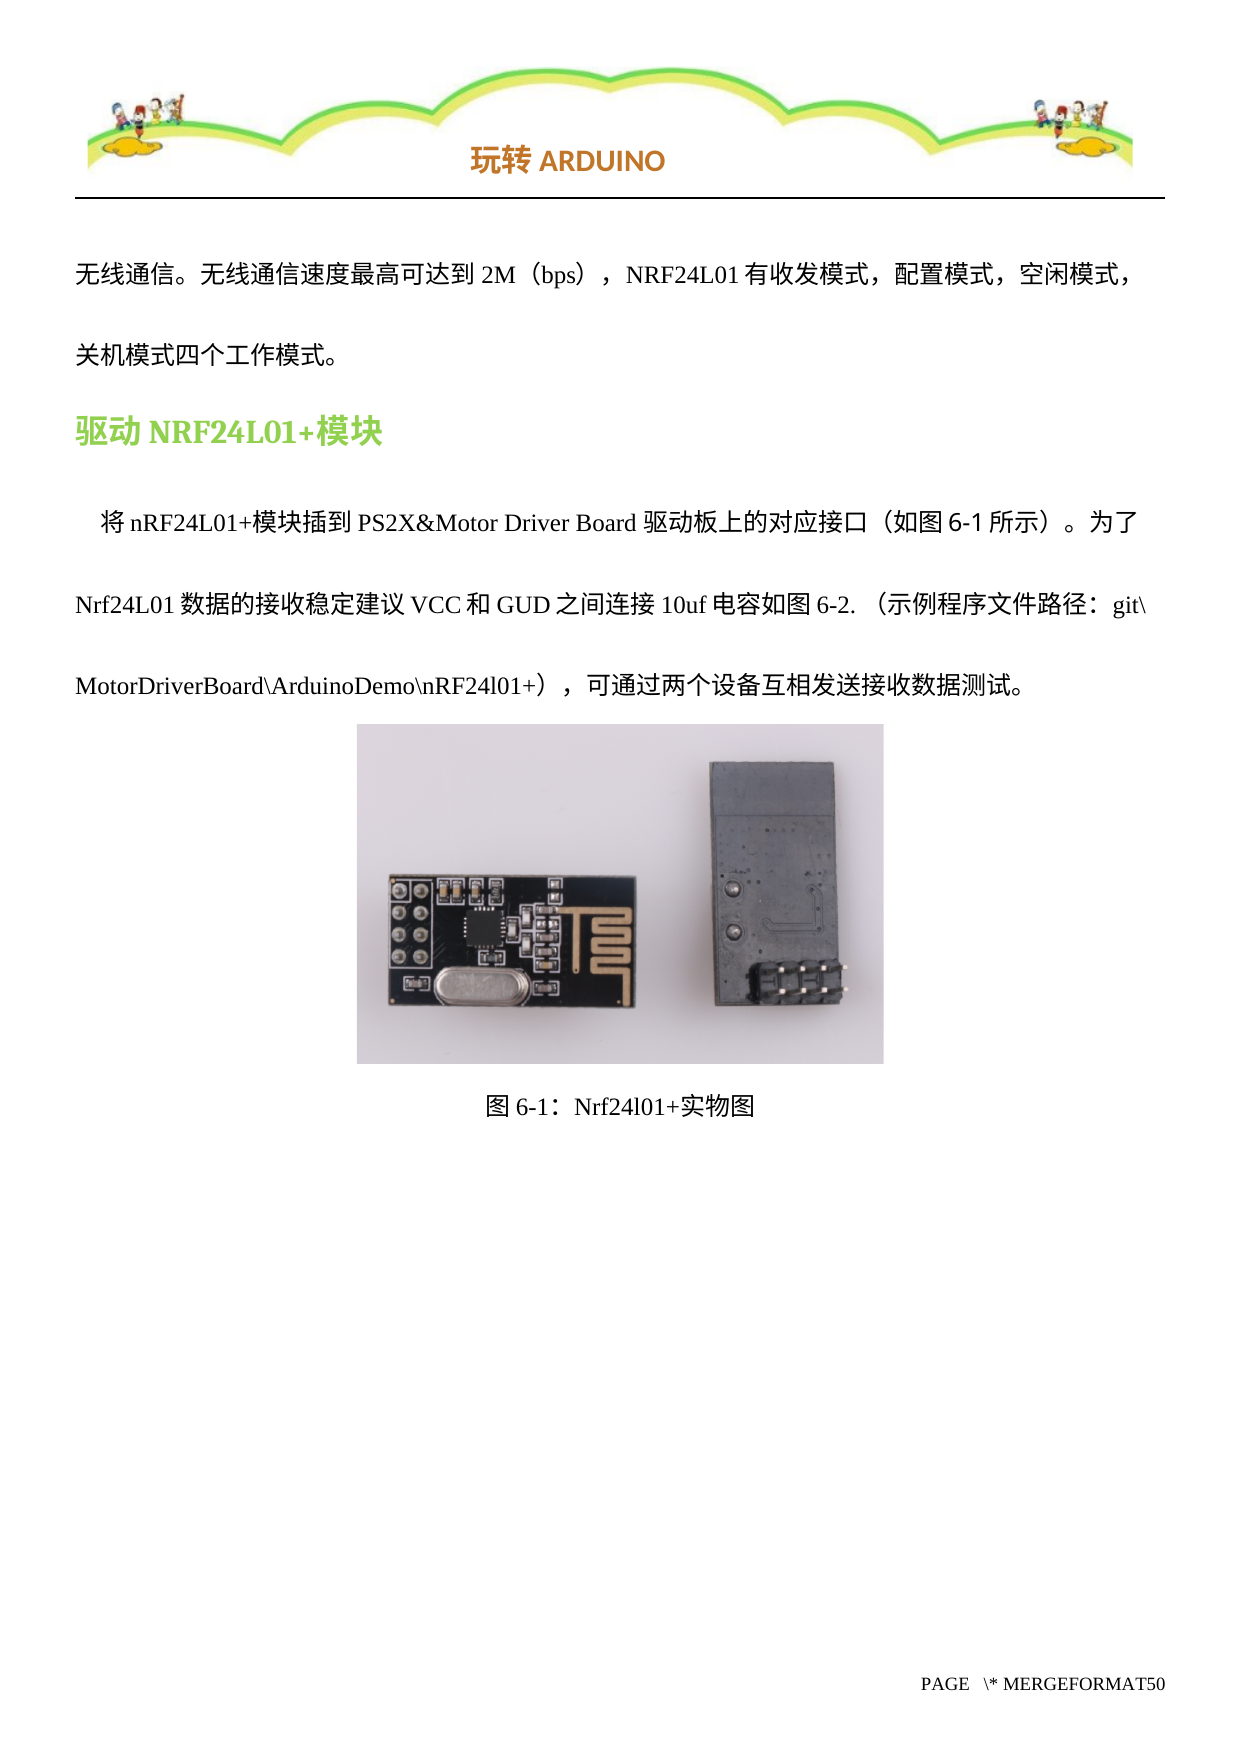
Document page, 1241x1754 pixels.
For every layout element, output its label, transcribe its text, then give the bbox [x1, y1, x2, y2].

subtitle 驱动NRF24L01+模块 [75, 395, 1165, 463]
picture [87, 58, 1134, 181]
text 图6-1：Nrf24l01+实物图 [75, 1070, 1165, 1138]
text 将nRF24L01+模块插到PS2X&Motor Driver Board 驱动板上的对应接口（如图6-1所示）。为了Nrf24L01数据的接收稳定建议VCC和GUD之间连接10uf电容如图6-2. （示例程序文件路径：git\MotorDriverBoard\ArduinoDemo\nRF24l01+），可通过两个设备互相发送接收数据测试。 [75, 487, 1165, 718]
picture [356, 724, 884, 1064]
